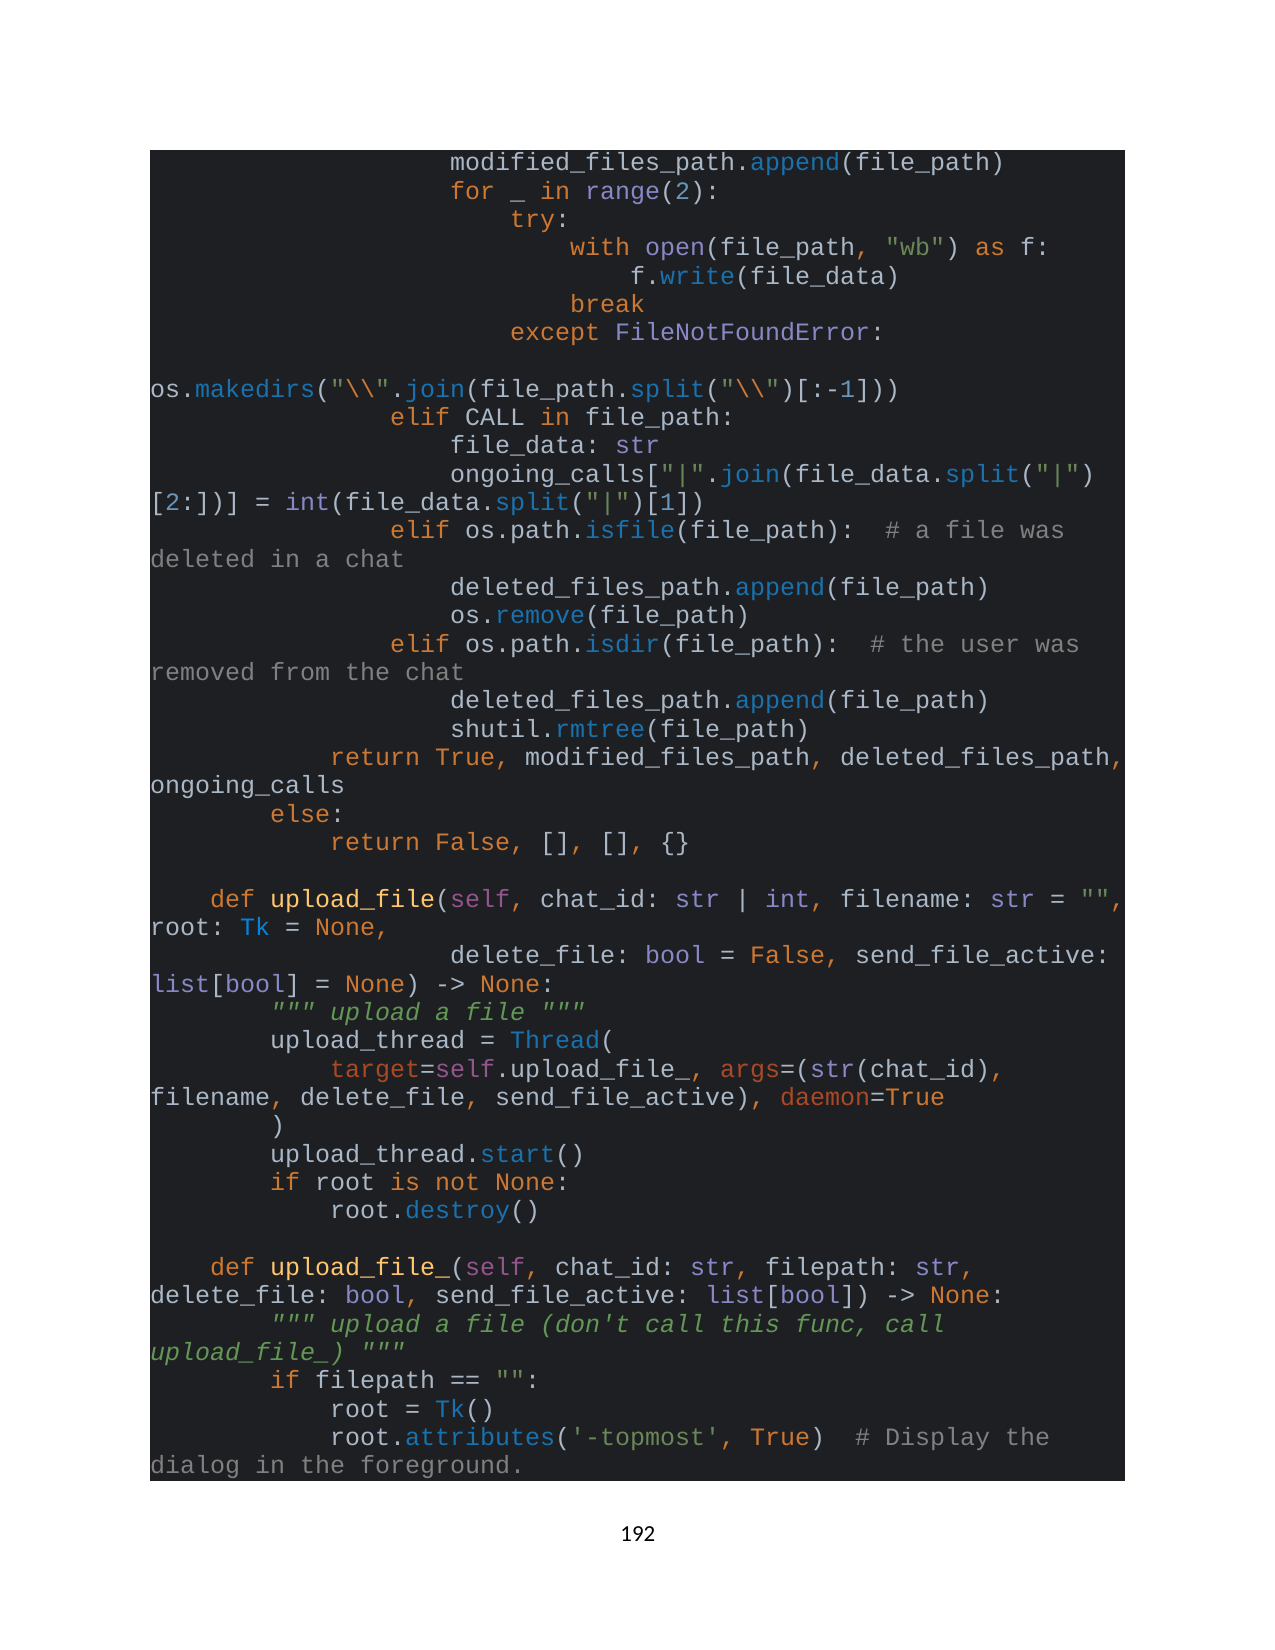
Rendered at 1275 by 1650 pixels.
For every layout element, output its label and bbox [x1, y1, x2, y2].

text [150, 150, 1125, 1481]
